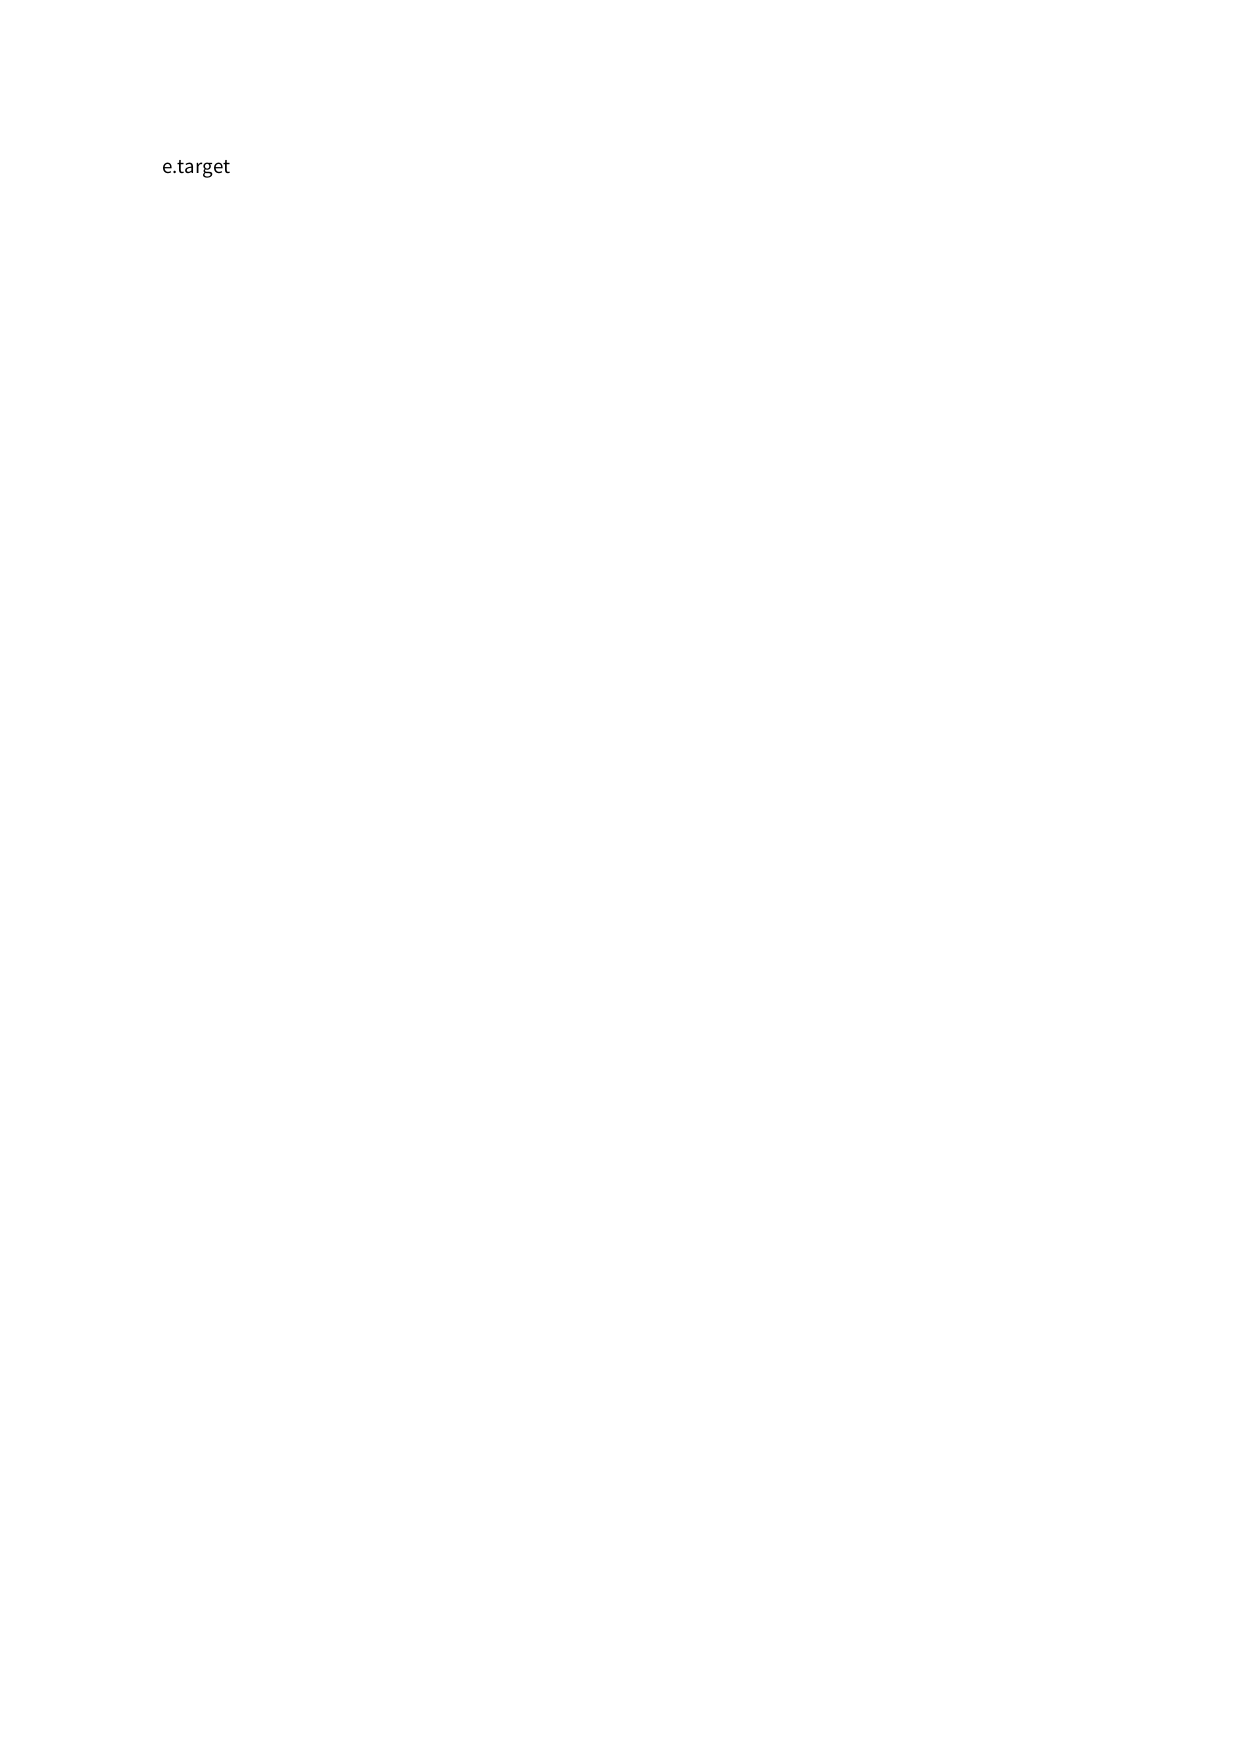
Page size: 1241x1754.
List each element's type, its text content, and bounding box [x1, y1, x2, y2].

text e.target [153, 151, 1158, 181]
